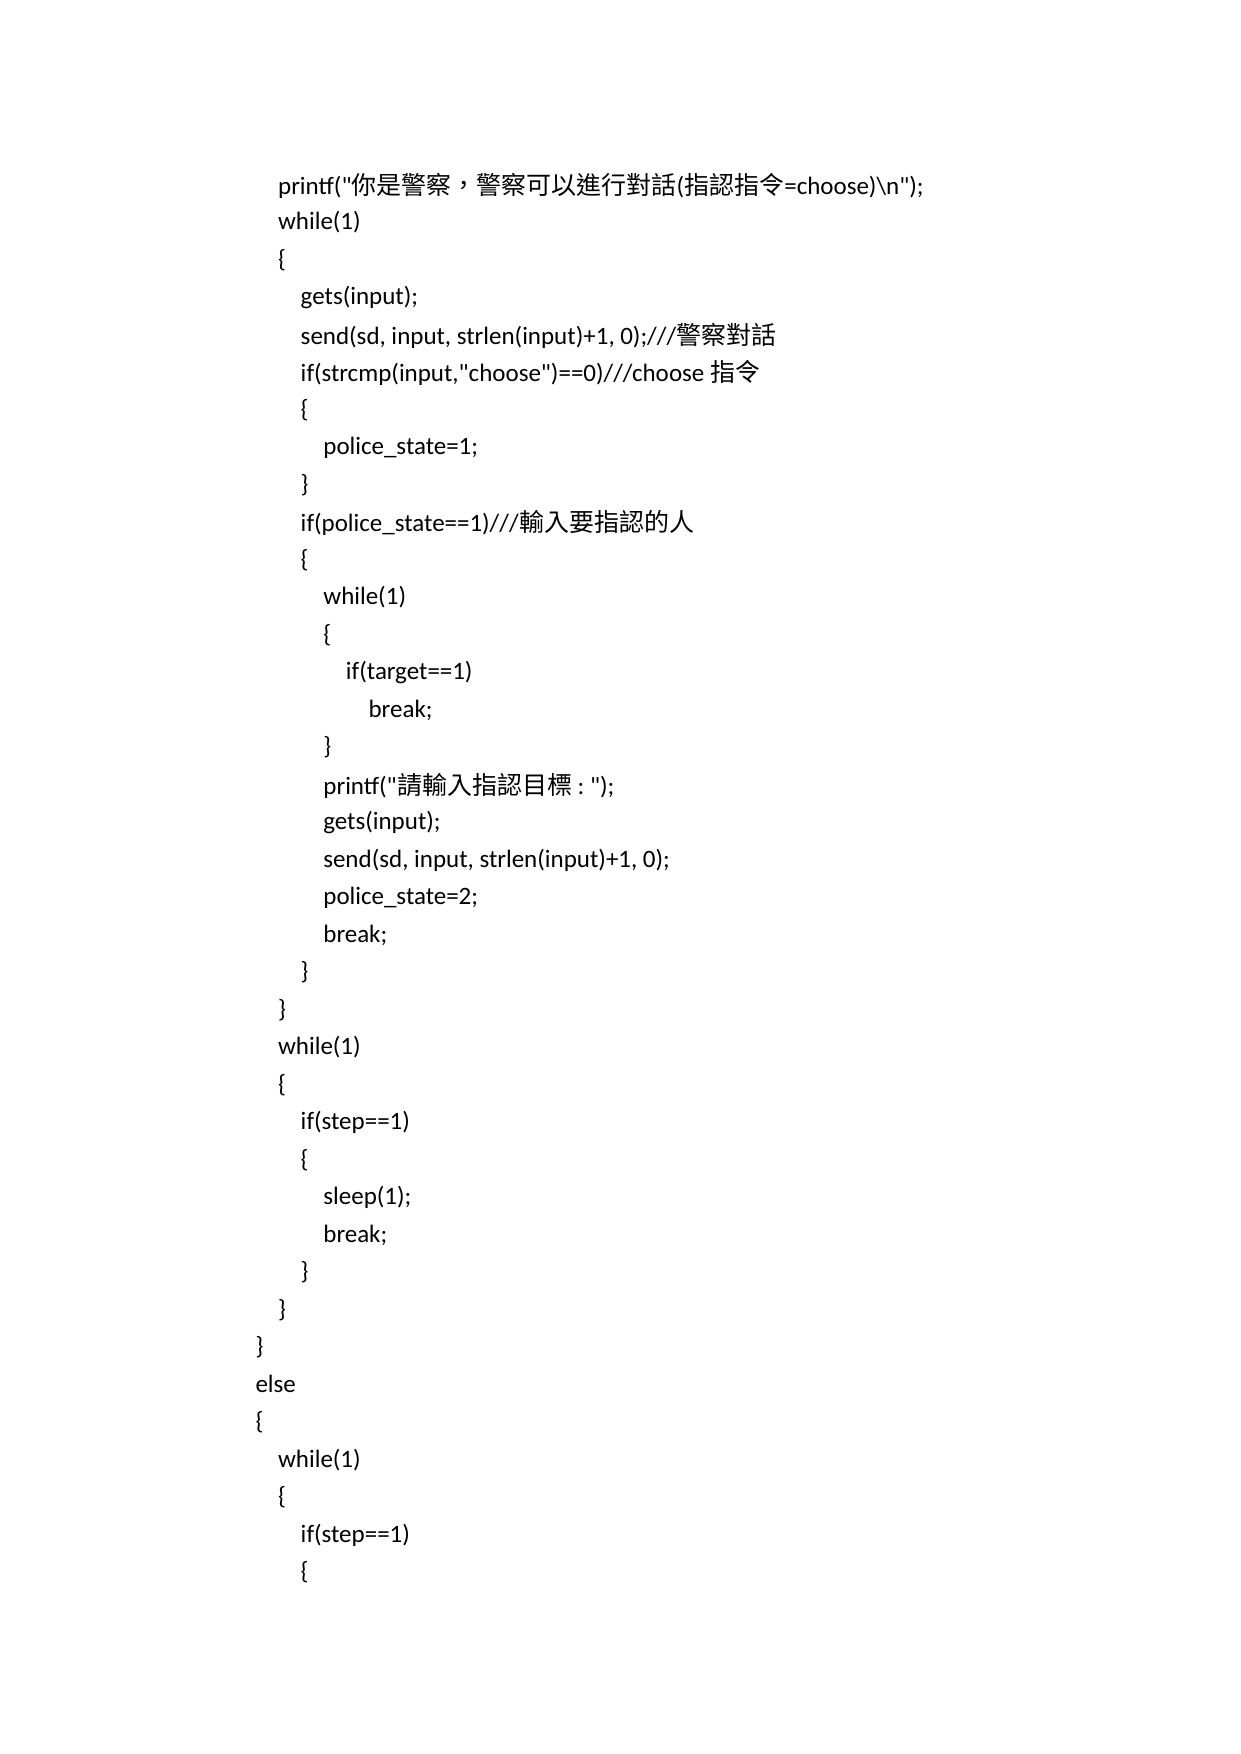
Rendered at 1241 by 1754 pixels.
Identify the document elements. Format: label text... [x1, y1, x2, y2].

text printf("你是警察，警察可以進行對話(指認指令=choose)\n"); [187, 164, 1053, 202]
text send(sd, input, strlen(input)+1, 0); [187, 839, 1053, 877]
text printf("請輸入指認目標 : "); [187, 764, 1053, 802]
text } [187, 1252, 1053, 1289]
text while(1) [187, 1439, 1053, 1477]
text if(police_state==1)///輸入要指認的人 [187, 502, 1053, 539]
text break; [187, 1214, 1053, 1252]
text send(sd, input, strlen(input)+1, 0);///警察對話 [187, 314, 1053, 352]
text else [187, 1364, 1053, 1402]
text } [187, 1327, 1053, 1364]
text sleep(1); [187, 1177, 1053, 1214]
text { [187, 1402, 1053, 1439]
text while(1) [187, 202, 1053, 239]
text break; [187, 914, 1053, 952]
text } [187, 727, 1053, 764]
text { [187, 1064, 1053, 1102]
text { [187, 1552, 1053, 1589]
text if(strcmp(input,"choose")==0)///choose指令 [187, 352, 1053, 389]
text if(target==1) [187, 652, 1053, 689]
text { [187, 1477, 1053, 1514]
text while(1) [187, 577, 1053, 614]
text if(step==1) [187, 1514, 1053, 1552]
text if(step==1) [187, 1102, 1053, 1139]
text { [187, 614, 1053, 652]
text police_state=1; [187, 427, 1053, 464]
text } [187, 464, 1053, 502]
text gets(input); [187, 277, 1053, 314]
text } [187, 952, 1053, 989]
text break; [187, 689, 1053, 727]
text } [187, 1289, 1053, 1327]
text police_state=2; [187, 877, 1053, 914]
text { [187, 1139, 1053, 1177]
text { [187, 239, 1053, 277]
text while(1) [187, 1027, 1053, 1064]
text } [187, 989, 1053, 1027]
text { [187, 539, 1053, 577]
text gets(input); [187, 802, 1053, 839]
text { [187, 389, 1053, 427]
